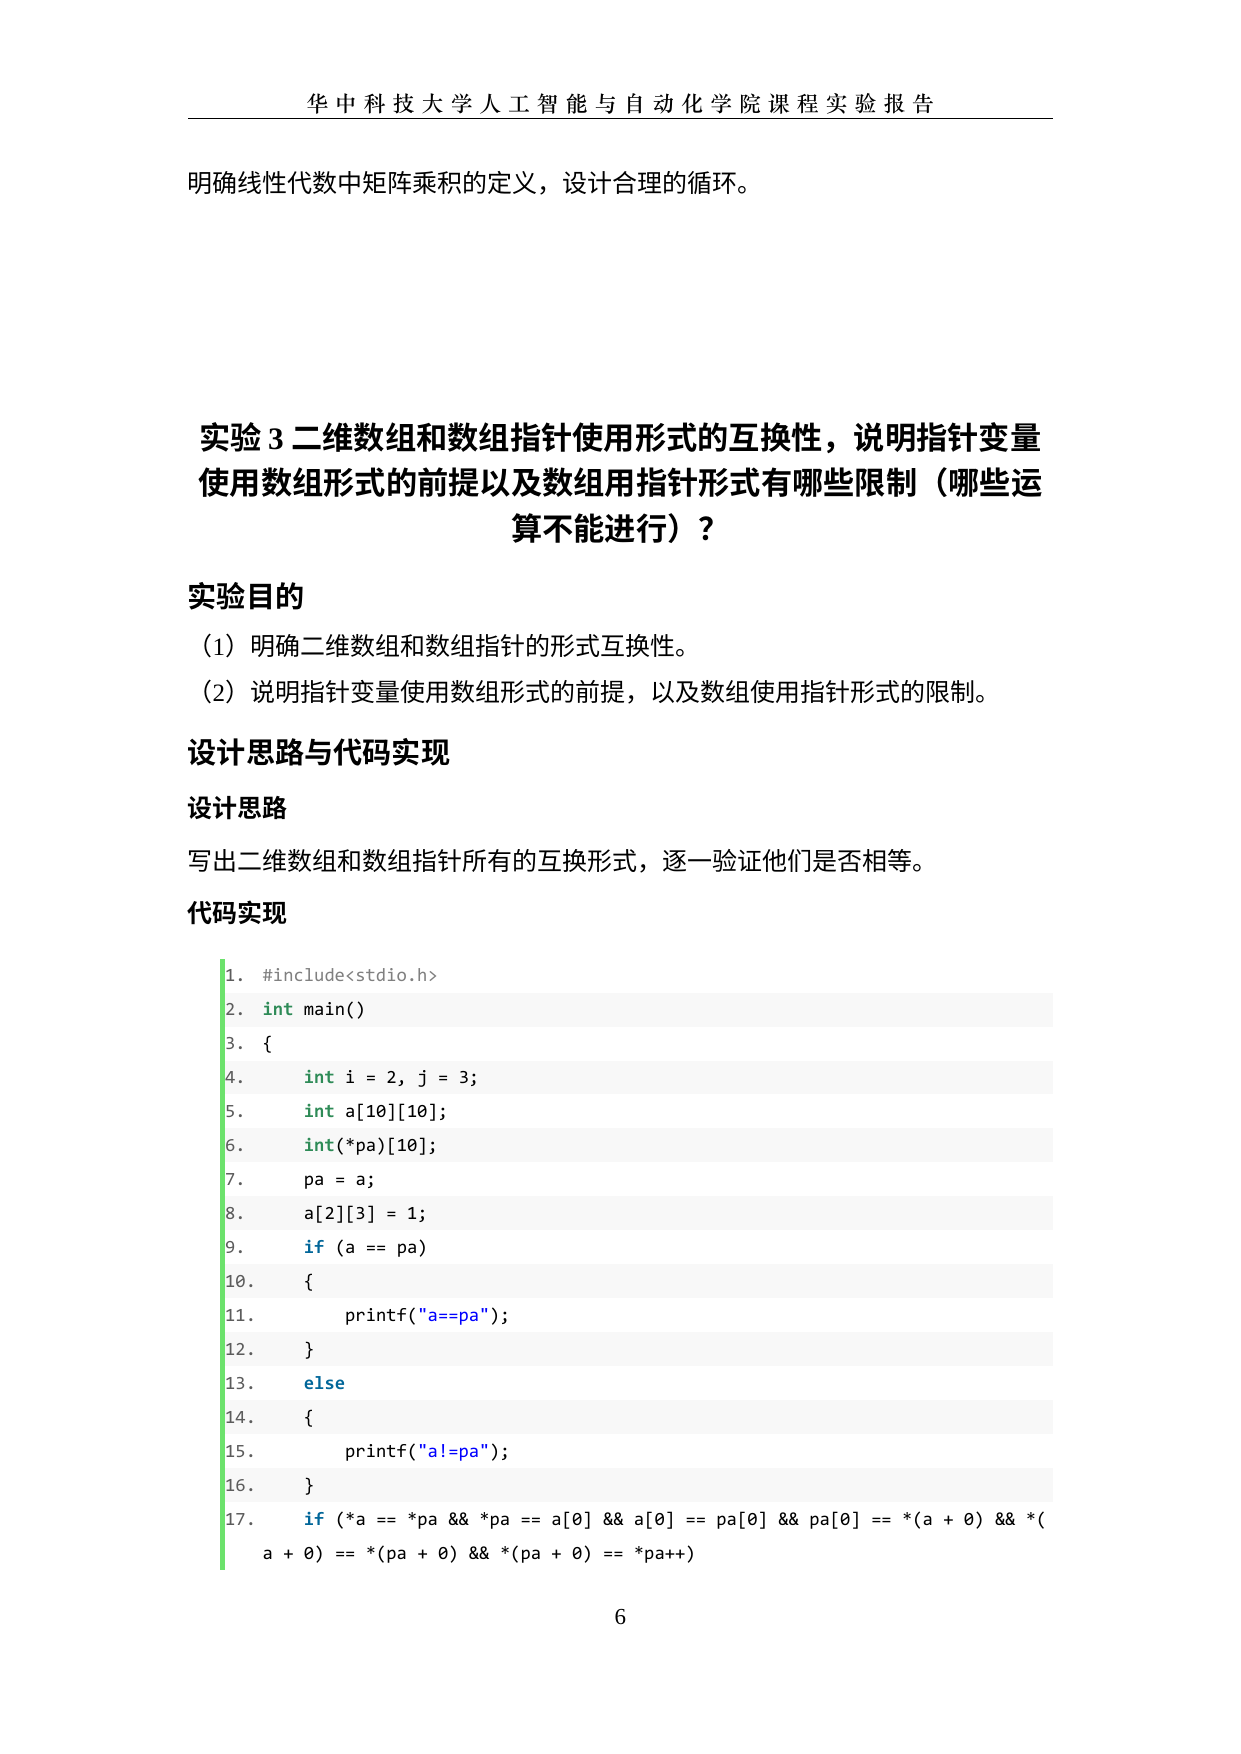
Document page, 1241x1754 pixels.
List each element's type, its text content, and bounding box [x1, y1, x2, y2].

list int main() [225, 993, 1053, 1027]
list printf("a!=pa"); [225, 1434, 1053, 1468]
list { [225, 1400, 1053, 1434]
list { [225, 1027, 1053, 1061]
list int i = 2, j = 3; [225, 1061, 1053, 1094]
text 写出二维数组和数组指针所有的互换形式，逐一验证他们是否相等。 [187, 842, 1053, 878]
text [187, 163, 1053, 199]
subtitle 设计思路与代码实现 [187, 730, 1053, 772]
list if (a == pa) [225, 1230, 1053, 1264]
text （1）明确二维数组和数组指针的形式互换性。 [187, 627, 1053, 663]
list else [225, 1366, 1053, 1400]
list printf("a==pa"); [225, 1298, 1053, 1332]
list int a[10][10]; [225, 1094, 1053, 1128]
list #include<stdio.h> [225, 959, 1053, 993]
text （2）说明指针变量使用数组形式的前提，以及数组使用指针形式的限制。 [187, 672, 1053, 708]
subtitle 实验3 二维数组和数组指针使用形式的互换性，说明指针变量使用数组形式的前提以及数组用指针形式有哪些限制（哪些运算不能进行）？ [187, 413, 1053, 549]
subtitle 实验目的 [187, 574, 1053, 616]
list int(*pa)[10]; [225, 1128, 1053, 1162]
list a[2][3] = 1; [225, 1196, 1053, 1230]
list } [225, 1332, 1053, 1366]
subtitle 代码实现 [187, 893, 1053, 929]
list } [225, 1468, 1053, 1502]
list pa = a; [225, 1162, 1053, 1196]
subtitle 设计思路 [187, 789, 1053, 825]
list { [225, 1264, 1053, 1298]
list if (*a == *pa && *pa == a[0] && a[0] == pa[0] && pa[0] == *(a + 0) && *(a + 0) == *(pa + 0) && *(pa + 0) == *pa++) [225, 1502, 1053, 1570]
